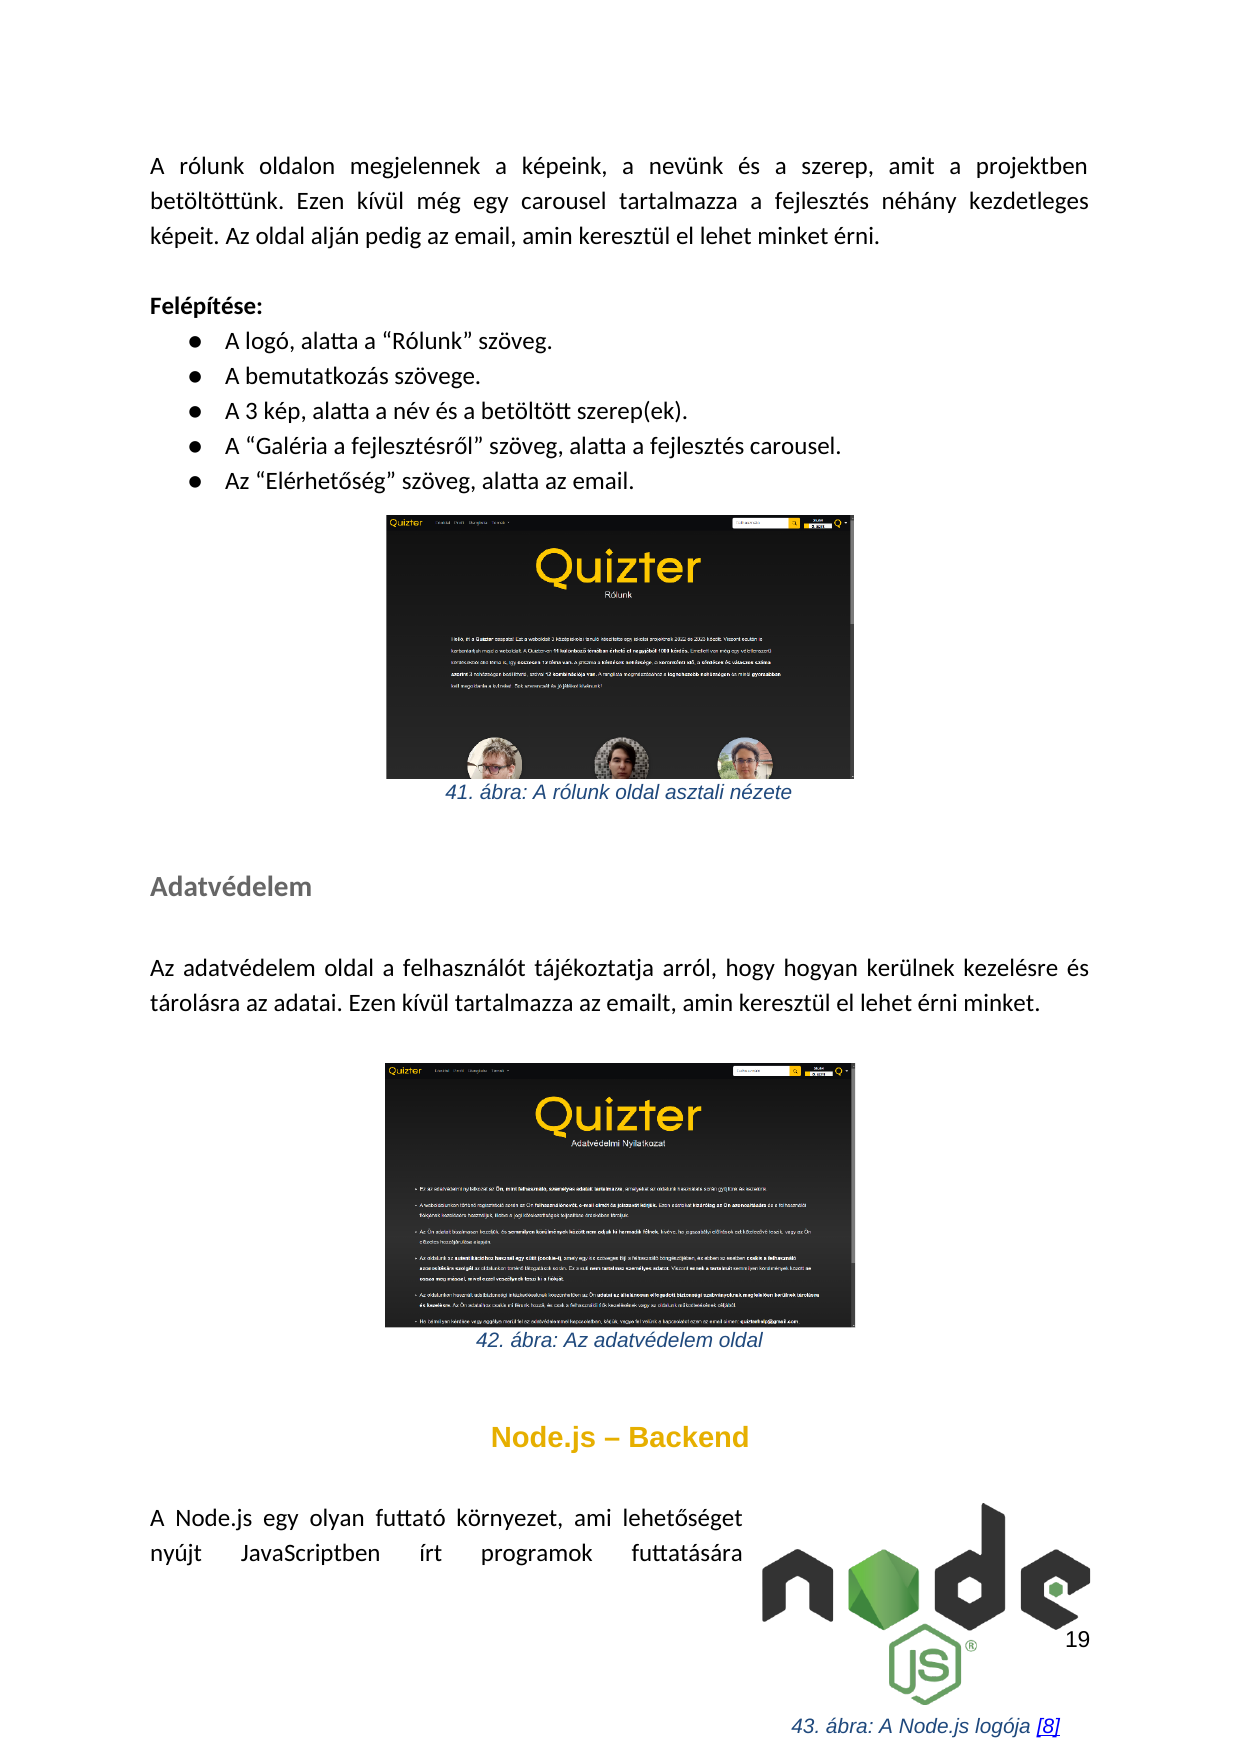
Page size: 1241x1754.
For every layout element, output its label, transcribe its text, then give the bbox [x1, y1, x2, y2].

text Az adatvédelem oldal a felhasználót tájékoztatja arról, hogy hogyan kerülnek kezelésre és tárolásra az adatai. Ezen kívül tartalmazza az emailt, amin keresztül el lehet érni minket. [150, 952, 1090, 1018]
subtitle Adatvédelem [150, 868, 1090, 904]
picture [762, 1503, 1091, 1705]
list A “Galéria a fejlesztésről” szöveg, alatta a fejlesztés carousel. [187, 430, 1090, 461]
list A bemutatkozás szövege. [187, 360, 1090, 391]
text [150, 1502, 1090, 1567]
list A logó, alatta a “Rólunk” szöveg. [187, 325, 1090, 356]
picture [386, 515, 854, 779]
picture [385, 1063, 856, 1327]
list A 3 kép, alatta a név és a betöltött szerep(ek). [187, 395, 1090, 426]
subtitle Node.js – Backend [150, 1420, 1090, 1453]
list Az “Elérhetőség” szöveg, alatta az email. [187, 465, 1090, 496]
text Felépítése: [150, 290, 1090, 321]
text A rólunk oldalon megjelennek a képeink, a nevünk és a szerep, amit a projektben betöltöttünk. Ezen kívül még egy carousel tartalmazza a fejlesztés néhány kezdetleges képeit. Az oldal alján pedig az email, amin keresztül el lehet minket érni. [150, 150, 1090, 251]
